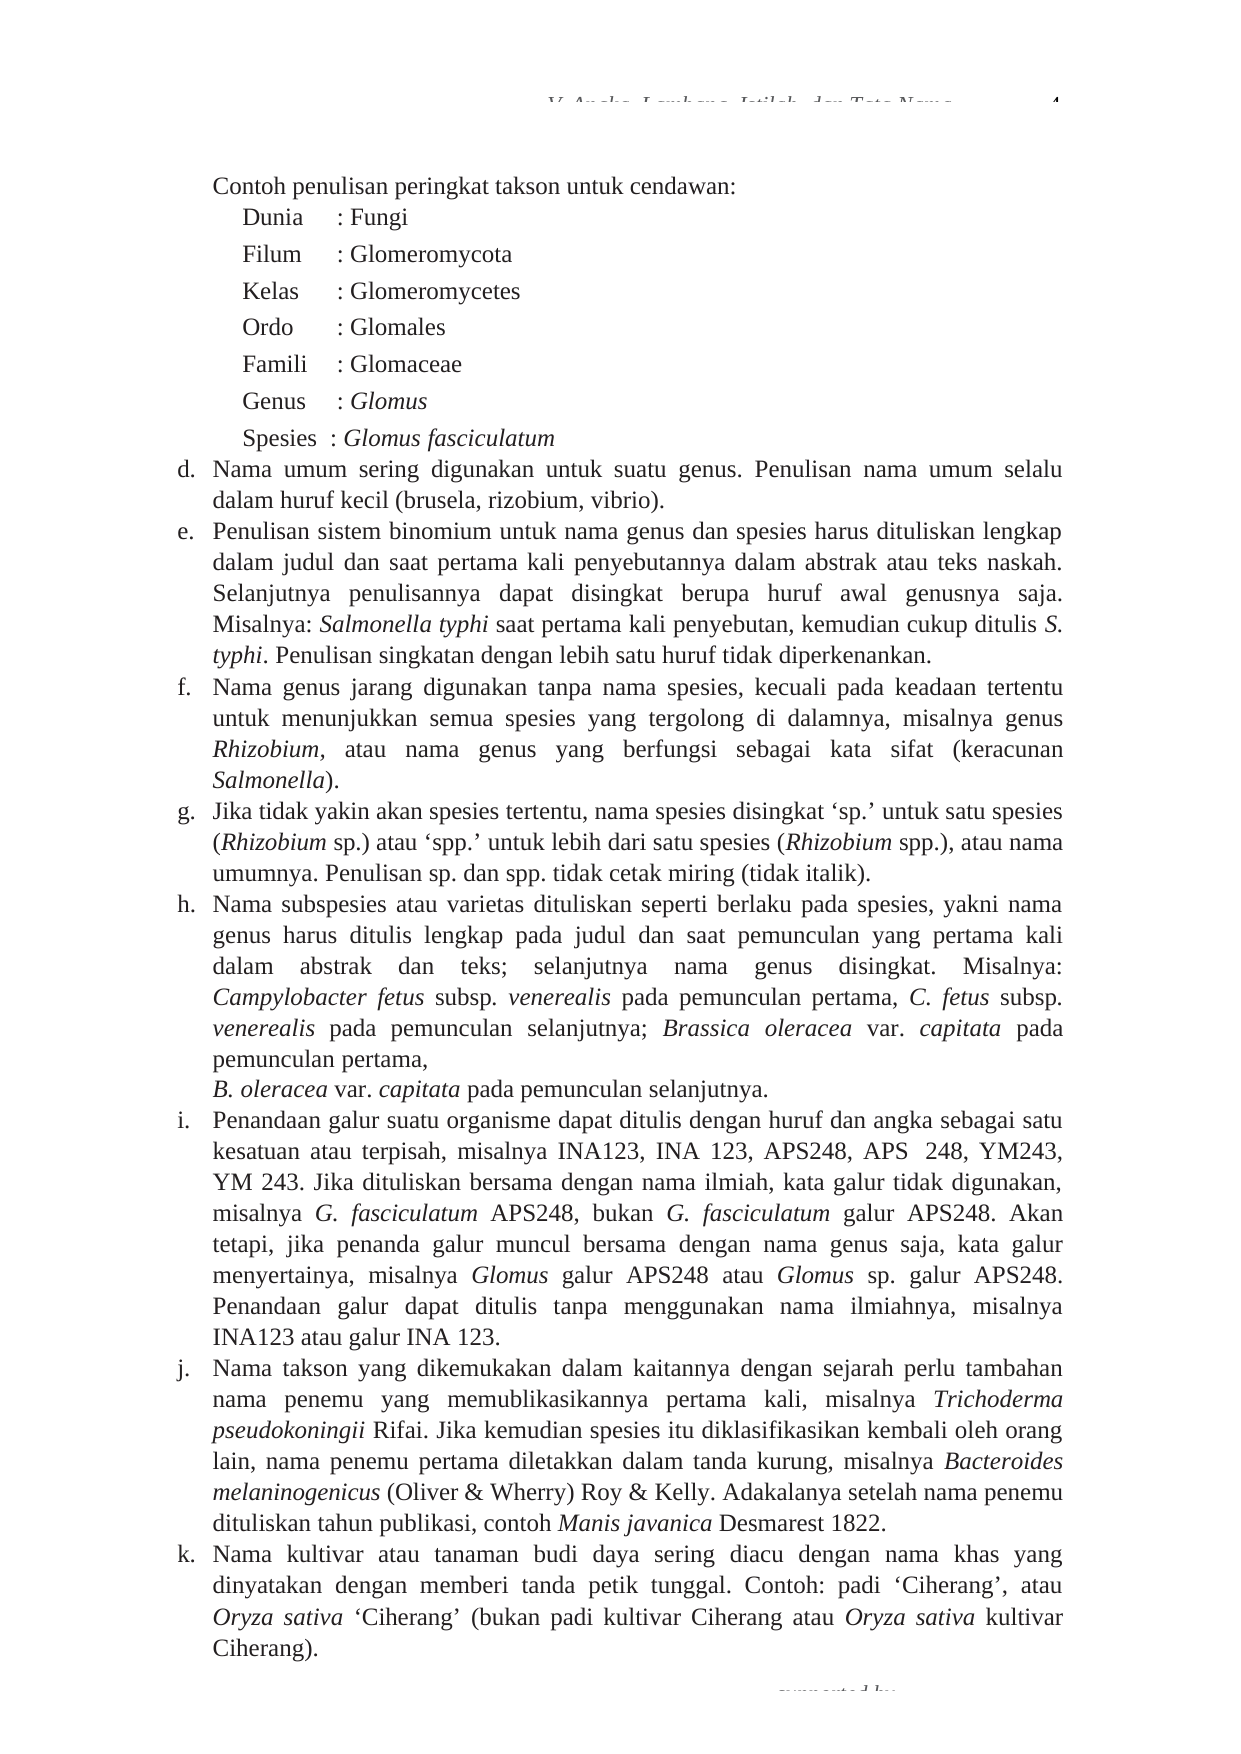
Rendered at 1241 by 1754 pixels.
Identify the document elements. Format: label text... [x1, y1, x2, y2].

text Famili : Glomaceae Genus : Glomus [242, 349, 462, 415]
list Penandaan galur suatu organisme dapat ditulis dengan huruf dan angka sebagai satu kesatuan atau terpisah, misalnya INA123, INA 123, APS248, APS 248, YM243, YM 243. Jika dituliskan bersama dengan nama ilmiah, kata galur tidak digunakan, misalnya G. fasciculatum APS248, bukan G. fasciculatum galur APS248. Akan tetapi, jika penanda galur muncul bersama dengan nama genus saja, kata galur menyertainya, misalnya Glomus galur APS248 atau Glomus sp. galur APS248. Penandaan galur dapat ditulis tanpa menggunakan nama ilmiahnya, misalnya INA123 atau galur INA 123. [177, 1105, 1063, 1351]
text Contoh penulisan peringkat takson untuk cendawan: Dunia : Fungi [212, 171, 737, 231]
list Nama kultivar atau tanaman budi daya sering diacu dengan nama khas yang dinyatakan dengan memberi tanda petik tunggal. Contoh: padi ‘Ciherang’, atau Oryza sativa ‘Ciherang’ (bukan padi kultivar Ciherang atau Oryza sativa kultivar Ciherang). [177, 1539, 1063, 1661]
text Spesies : Glomus fasciculatum [242, 423, 1240, 452]
list Penulisan sistem binomium untuk nama genus dan spesies harus dituliskan lengkap dalam judul dan saat pertama kali penyebutannya dalam abstrak atau teks naskah. Selanjutnya penulisannya dapat disingkat berupa huruf awal genusnya saja. Misalnya: Salmonella typhi saat pertama kali penyebutan, kemudian cukup ditulis S. typhi. Penulisan singkatan dengan lebih satu huruf tidak diperkenankan. [177, 516, 1063, 669]
text Filum : Glomeromycota Kelas : Glomeromycetes Ordo : Glomales [242, 239, 521, 341]
list Nama subspesies atau varietas dituliskan seperti berlaku pada spesies, yakni nama genus harus ditulis lengkap pada judul dan saat pemunculan yang pertama kali dalam abstrak dan teks; selanjutnya nama genus disingkat. Misalnya: Campylobacter fetus subsp. venerealis pada pemunculan pertama, C. fetus subsp. venerealis pada pemunculan selanjutnya; Brassica oleracea var. capitata pada pemunculan pertama, [177, 889, 1063, 1073]
list Jika tidak yakin akan spesies tertentu, nama spesies disingkat ‘sp.’ untuk satu spesies (Rhizobium sp.) atau ‘spp.’ untuk lebih dari satu spesies (Rhizobium spp.), atau nama umumnya. Penulisan sp. dan spp. tidak cetak miring (tidak italik). [177, 796, 1063, 887]
list Nama genus jarang digunakan tanpa nama spesies, kecuali pada keadaan tertentu untuk menunjukkan semua spesies yang tergolong di dalamnya, misalnya genus Rhizobium, atau nama genus yang berfungsi sebagai kata sifat (keracunan Salmonella). [177, 672, 1063, 793]
text B. oleracea var. capitata pada pemunculan selanjutnya. [212, 1075, 1240, 1103]
list Nama takson yang dikemukakan dalam kaitannya dengan sejarah perlu tambahan nama penemu yang memublikasikannya pertama kali, misalnya Trichoderma pseudokoningii Rifai. Jika kemudian spesies itu diklasifikasikan kembali oleh orang lain, nama penemu pertama diletakkan dalam tanda kurung, misalnya Bacteroides melaninogenicus (Oliver & Wherry) Roy & Kelly. Adakalanya setelah nama penemu dituliskan tahun publikasi, contoh Manis javanica Desmarest 1822. [177, 1353, 1063, 1537]
list Nama umum sering digunakan untuk suatu genus. Penulisan nama umum selalu dalam huruf kecil (brusela, rizobium, vibrio). [177, 454, 1063, 514]
